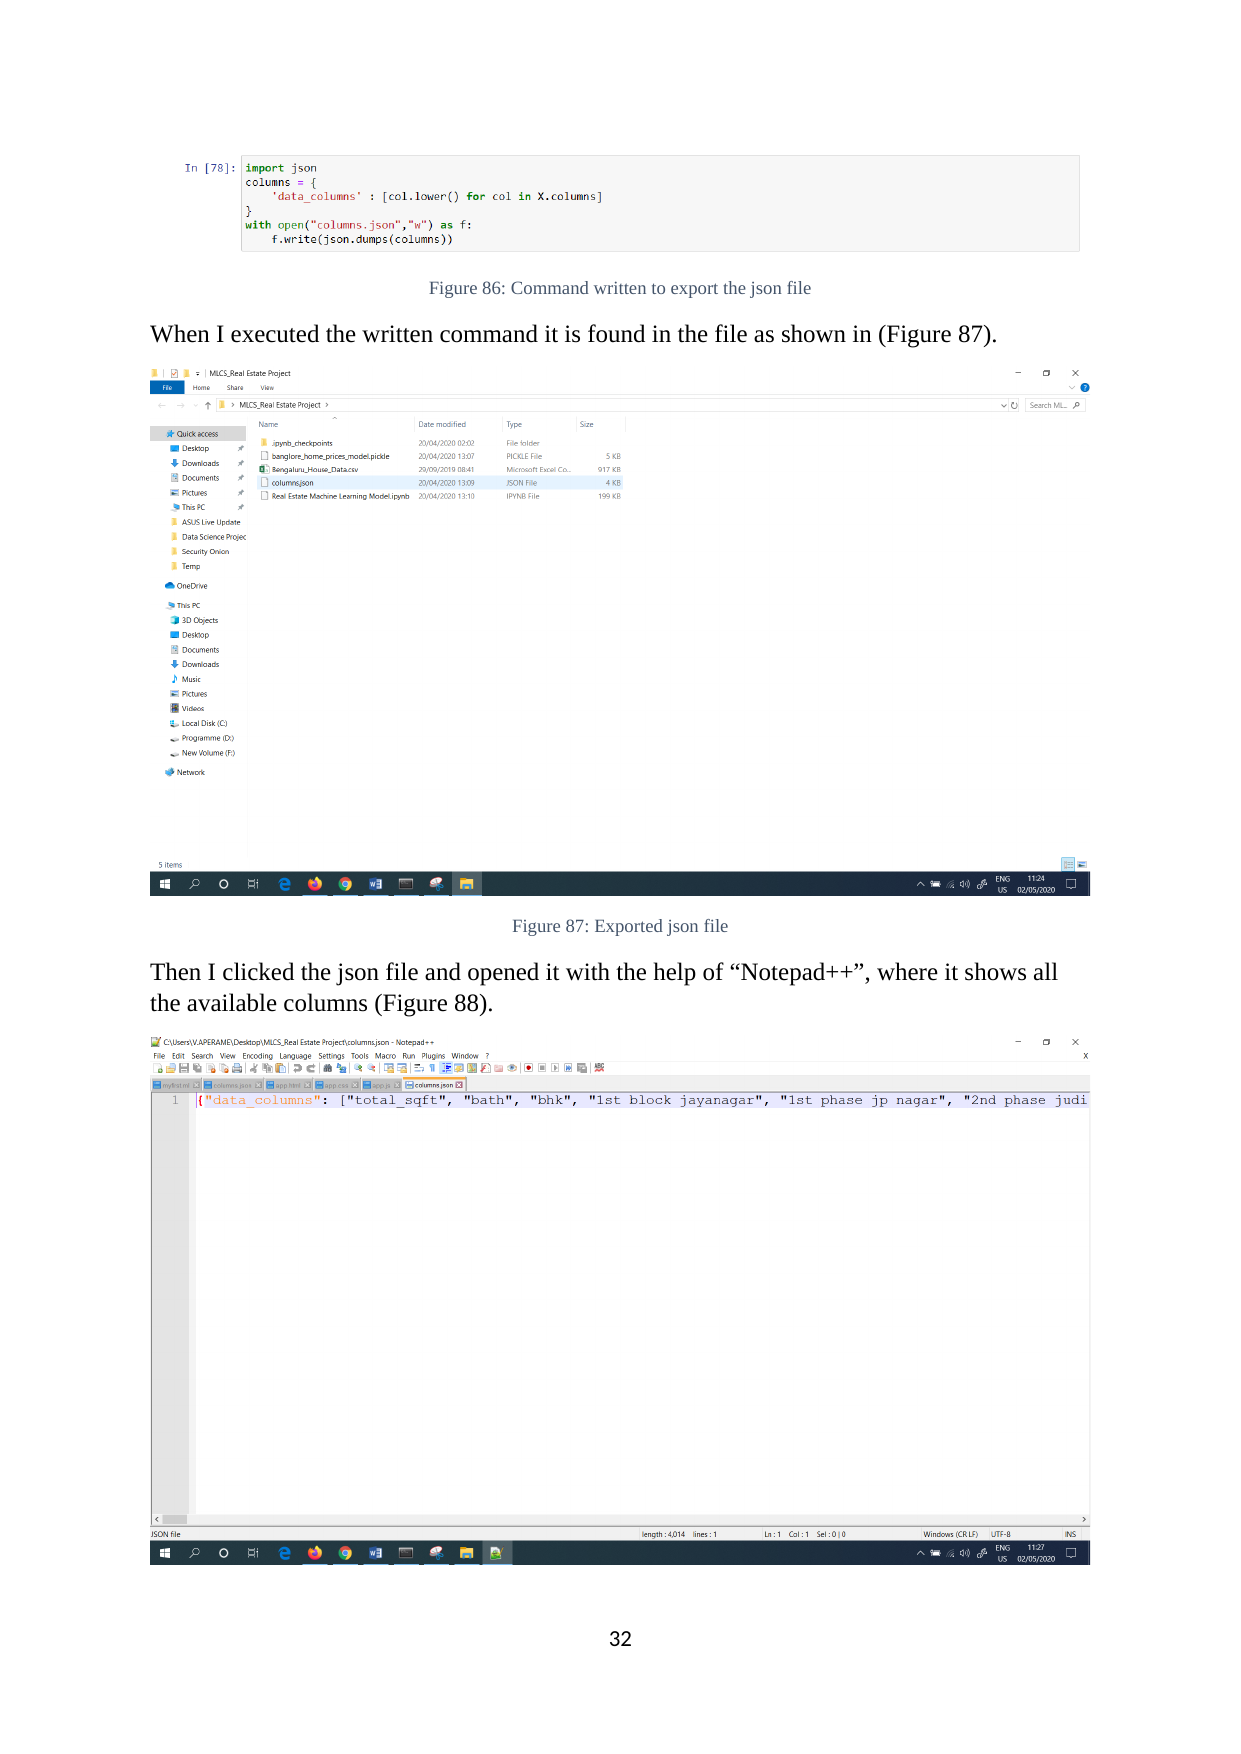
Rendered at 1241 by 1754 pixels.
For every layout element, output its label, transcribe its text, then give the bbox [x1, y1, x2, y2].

text When I executed the written command it is found in the file as shown in (Figure 87). [150, 319, 1090, 348]
text Then I clicked the json file and opened it with the help of “Notepad++”, where it shows all the available columns (Figure 88). [150, 957, 1090, 1017]
text Figure 87: Exported json file [150, 914, 1090, 936]
text Figure 86: Command written to export the json file [150, 277, 1090, 298]
picture [150, 366, 1091, 896]
picture [150, 150, 1091, 258]
picture [150, 1035, 1091, 1565]
